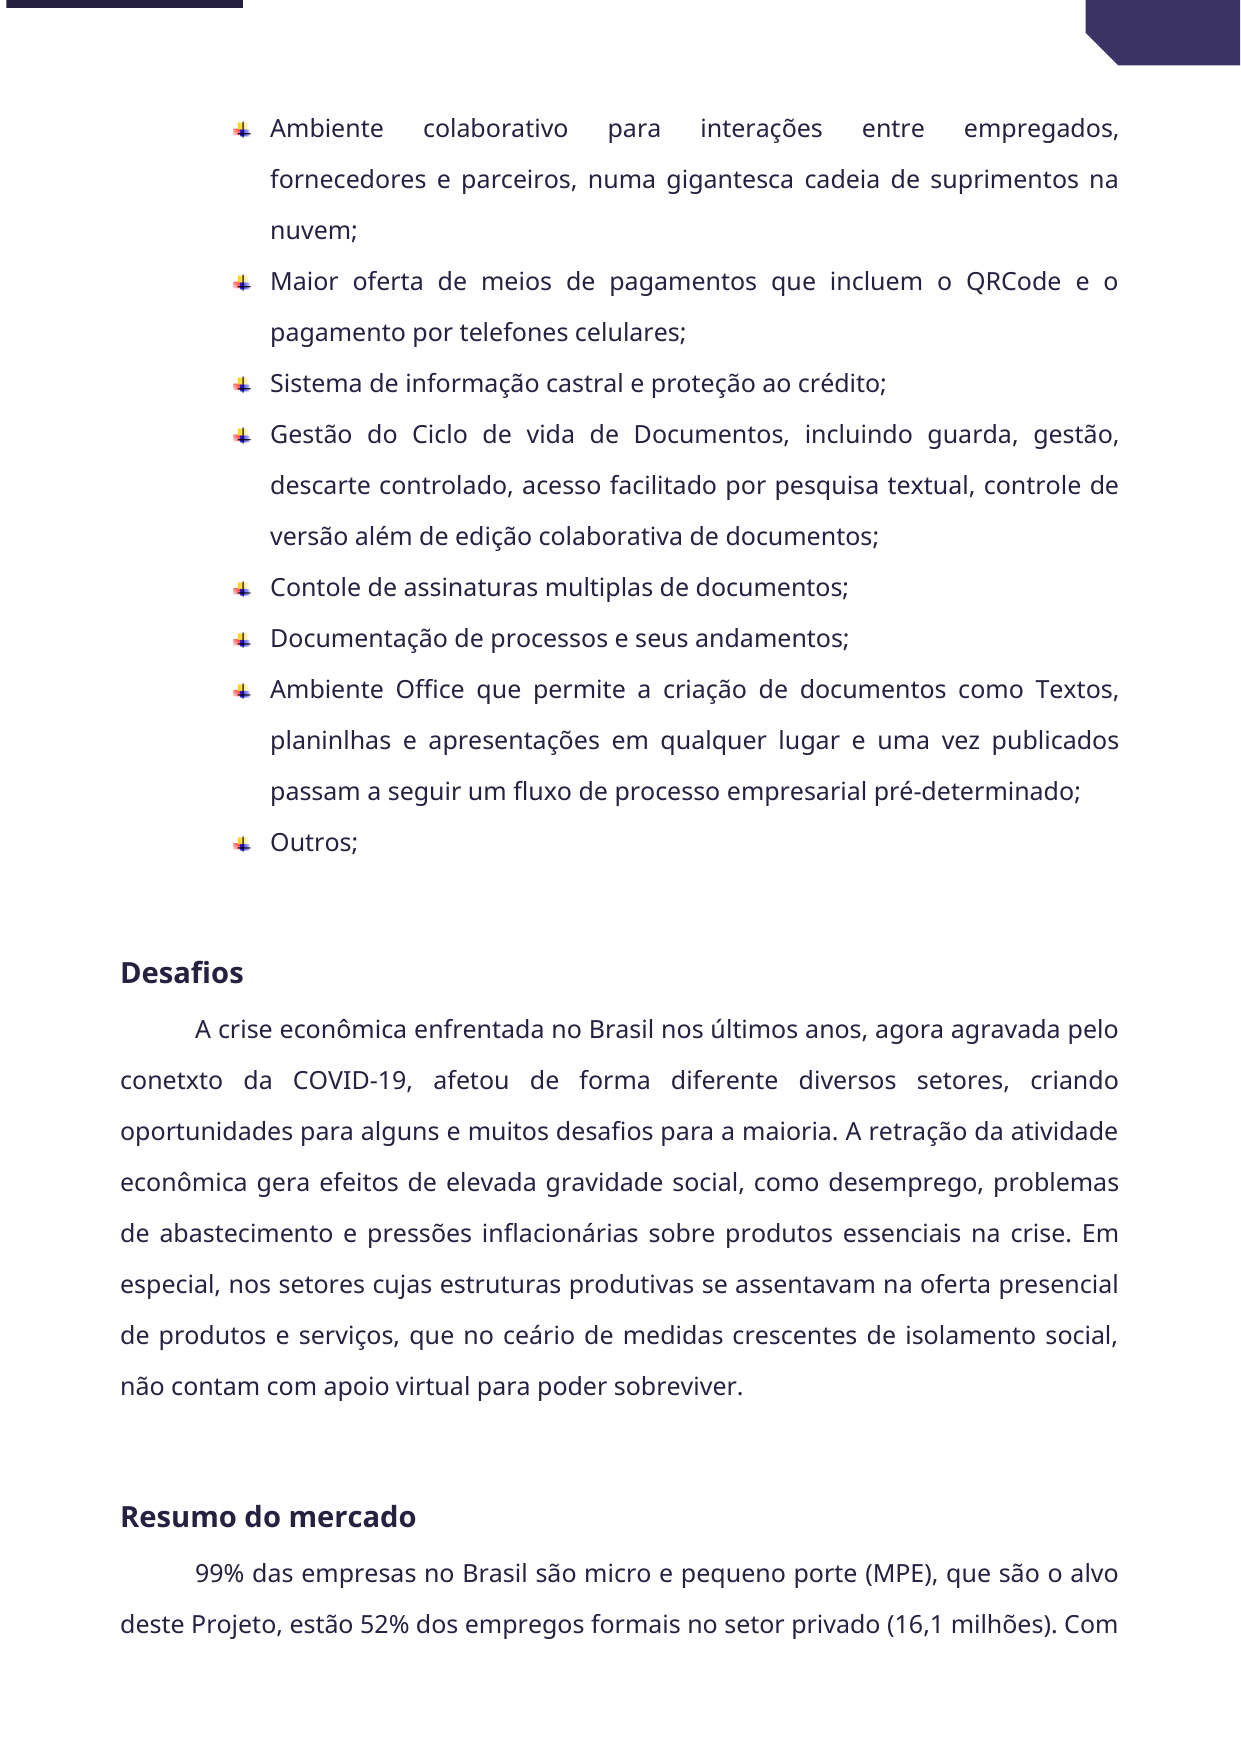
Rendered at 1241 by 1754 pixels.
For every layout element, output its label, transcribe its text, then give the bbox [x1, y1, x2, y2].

list Gestão do Ciclo de vida de Documentos, incluindo guarda, gestão, descarte controlado, acesso facilitado por pesquisa textual, controle de versão além de edição colaborativa de documentos; [232, 417, 1120, 553]
picture [233, 120, 251, 138]
list Sistema de informação castral e proteção ao crédito; [232, 366, 1120, 400]
picture [233, 835, 251, 852]
picture [233, 375, 251, 393]
picture [233, 631, 251, 648]
list Maior oferta de meios de pagamentos que incluem o QRCode e o pagamento por telefones celulares; [232, 263, 1120, 349]
picture [233, 682, 251, 699]
list Contole de assinaturas multiplas de documentos; [232, 570, 1120, 604]
text A crise econômica enfrentada no Brasil nos últimos anos, agora agravada pelo conetxto da COVID-19, afetou de forma diferente diversos setores, criando oportunidades para alguns e muitos desafios para a maioria. A retração da atividade econômica gera efeitos de elevada gravidade social, como desemprego, problemas de abastecimento e pressões inflacionárias sobre produtos essenciais na crise. Em especial, nos setores cujas estruturas produtivas se assentavam na oferta presencial de produtos e serviços, que no ceário de medidas crescentes de isolamento social, não contam com apoio virtual para poder sobreviver. [120, 1012, 1120, 1403]
list Ambiente colaborativo para interações entre empregados, fornecedores e parceiros, numa gigantesca cadeia de suprimentos na nuvem; [232, 110, 1120, 247]
picture [233, 273, 251, 291]
list Documentação de processos e seus andamentos; [232, 621, 1120, 655]
list Outros; [232, 825, 1120, 859]
subtitle Desafios [120, 952, 1120, 992]
list Ambiente Office que permite a criação de documentos como Textos, planinlhas e apresentações em qualquer lugar e uma vez publicados passam a seguir um fluxo de processo empresarial pré-determinado; [232, 672, 1120, 808]
picture [233, 580, 251, 597]
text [120, 1555, 1120, 1641]
picture [233, 426, 251, 444]
subtitle Resumo do mercado [120, 1496, 1120, 1536]
